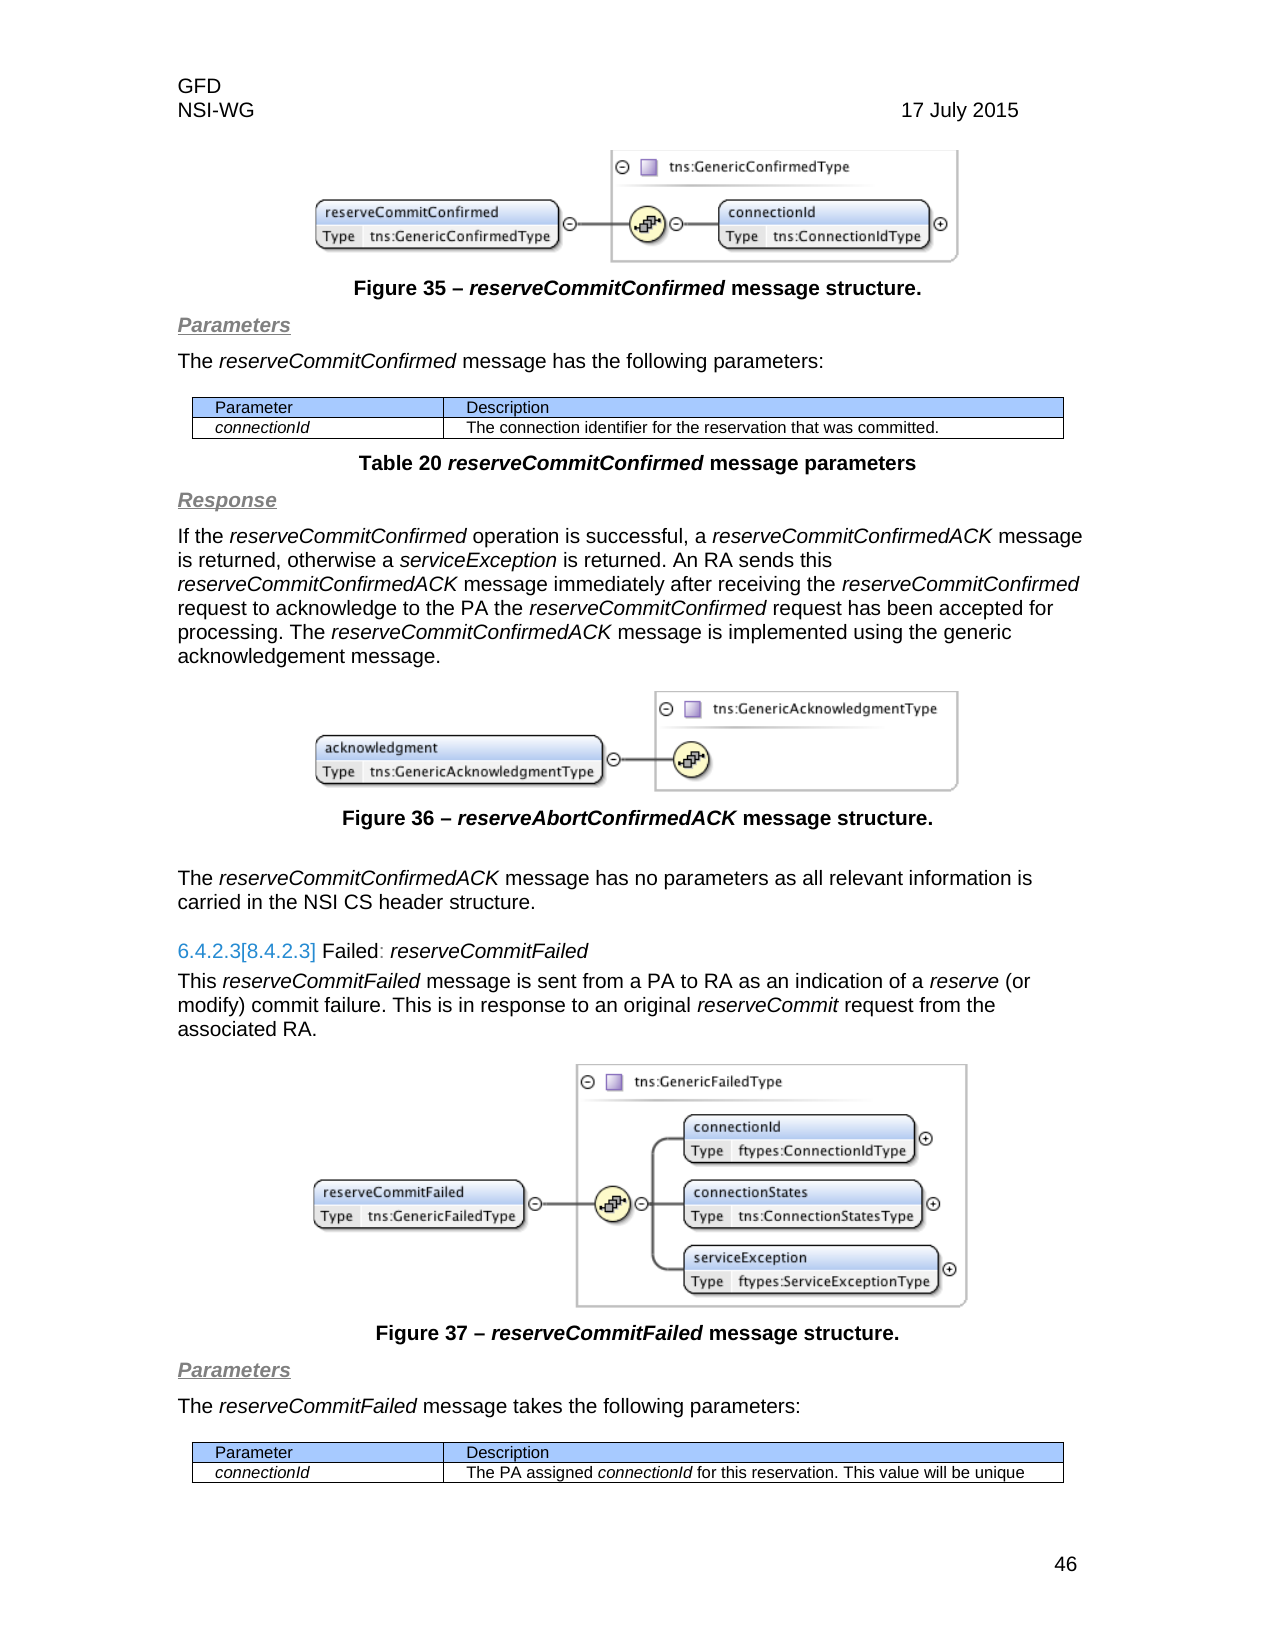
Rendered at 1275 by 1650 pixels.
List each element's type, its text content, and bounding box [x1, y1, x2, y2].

text Parameters [177, 313, 1098, 337]
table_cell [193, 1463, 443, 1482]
text Parameters [177, 1357, 1098, 1381]
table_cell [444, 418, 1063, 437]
text The reserveCommitFailed message takes the following parameters: [177, 1394, 1098, 1418]
picture [315, 691, 960, 793]
text This reserveCommitFailed message is sent from a PA to RA as an indication of a reserve (or modify) commit failure. This is in response to an original reserveCommit request from the associated RA. [177, 969, 1098, 1065]
text Figure 35 – reserveCommitConfirmed message structure. [177, 276, 1098, 300]
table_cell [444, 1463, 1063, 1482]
picture [315, 150, 960, 264]
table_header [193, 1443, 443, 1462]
text The reserveCommitConfirmedACK message has no parameters as all relevant information is carried in the NSI CS header structure. [177, 866, 1098, 914]
text Response [177, 487, 1098, 511]
text If the reserveCommitConfirmed operation is successful, a reserveCommitConfirmedACK message is returned, otherwise a serviceException is returned. An RA sends this reserveCommitConfirmedACK message immediately after receiving the reserveCommitConfirmed request to acknowledge to the PA the reserveCommitConfirmed request has been accepted for processing. The reserveCommitConfirmedACK message is implemented using the generic acknowledgement message. [177, 524, 1098, 668]
subtitle Failed: reserveCommitFailed [177, 939, 1098, 963]
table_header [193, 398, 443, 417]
text Table 20 reserveCommitConfirmed message parameters [177, 451, 1098, 475]
text Figure 36 – reserveAbortConfirmedACK message structure. [177, 805, 1098, 829]
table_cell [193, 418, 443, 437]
text Figure 37 – reserveCommitFailed message structure. [177, 1321, 1098, 1345]
picture [313, 1064, 969, 1309]
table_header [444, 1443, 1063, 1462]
text The reserveCommitConfirmed message has the following parameters: [177, 349, 1098, 373]
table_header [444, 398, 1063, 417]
